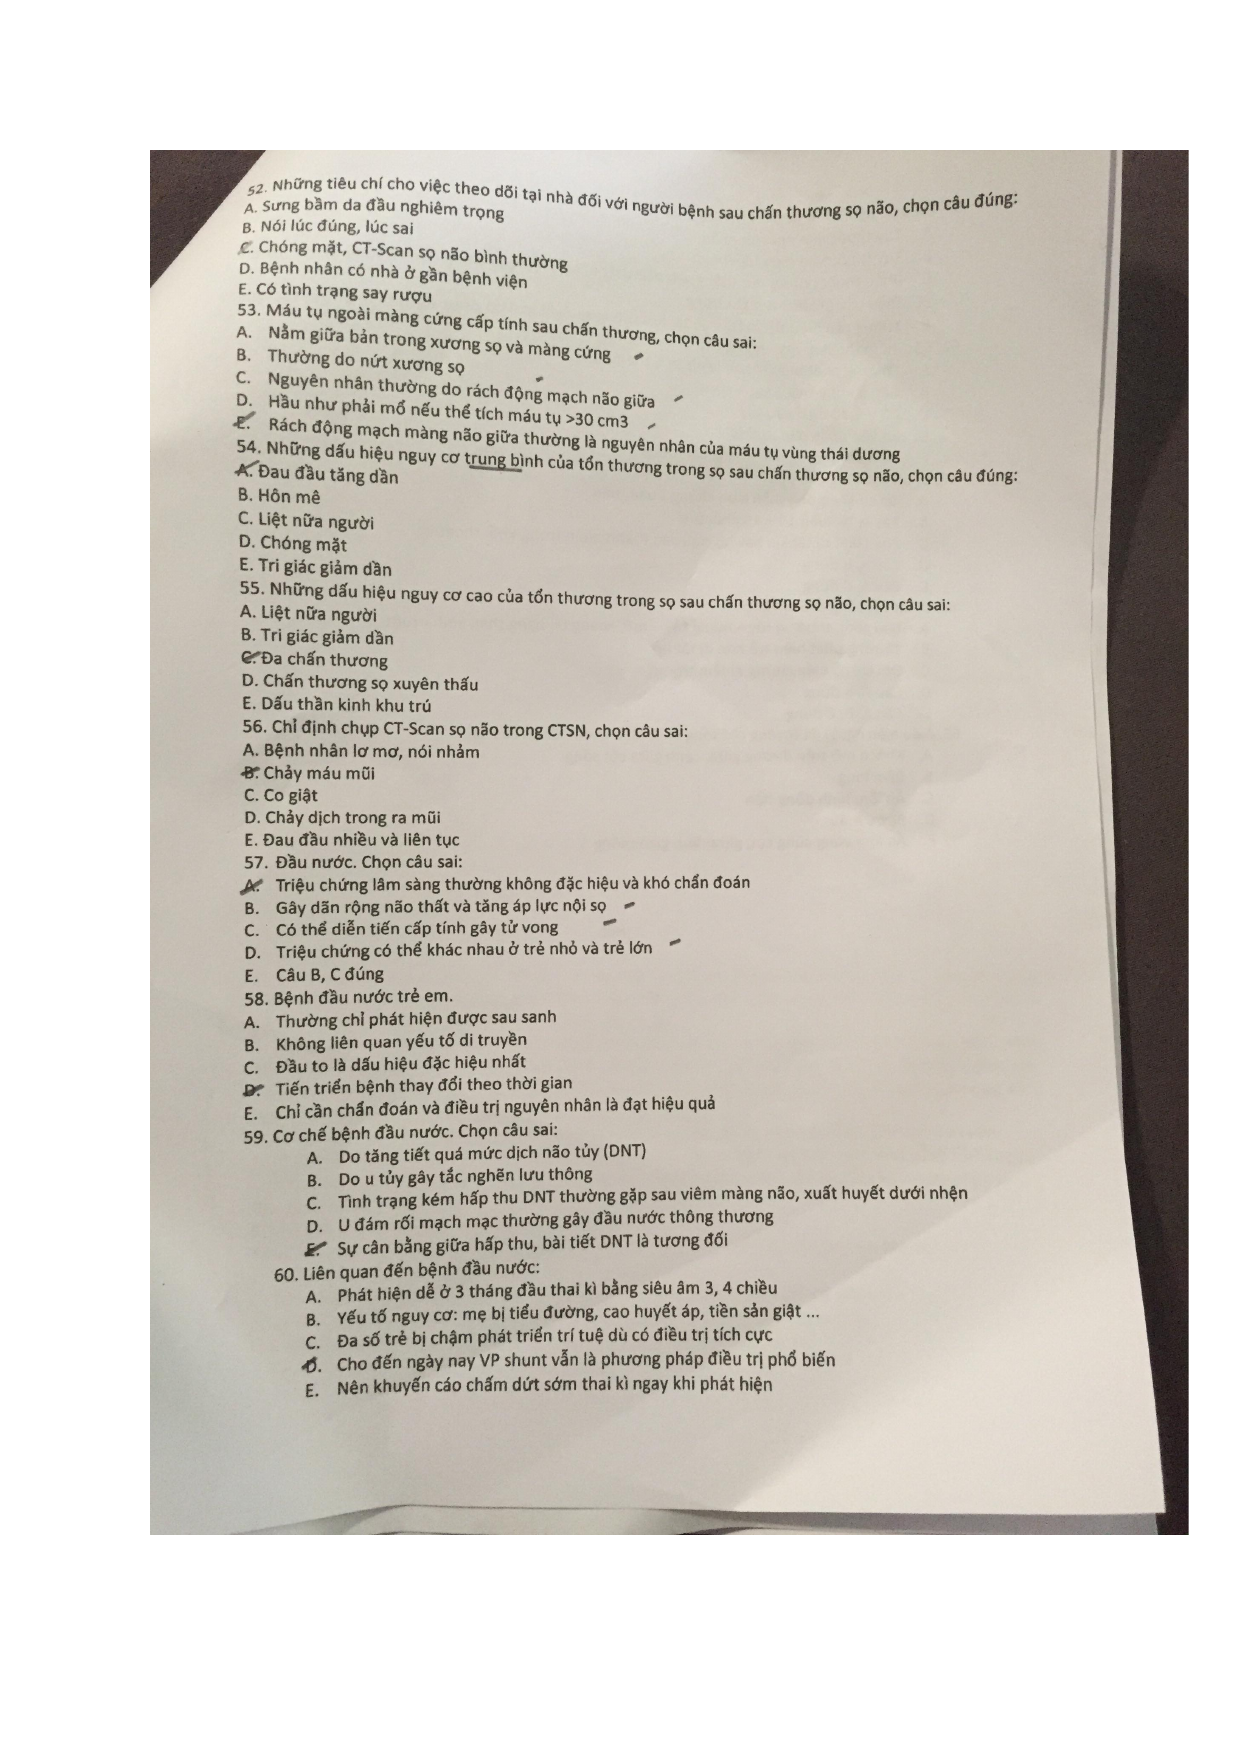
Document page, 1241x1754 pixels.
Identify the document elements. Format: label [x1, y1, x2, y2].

picture [150, 150, 1189, 1535]
